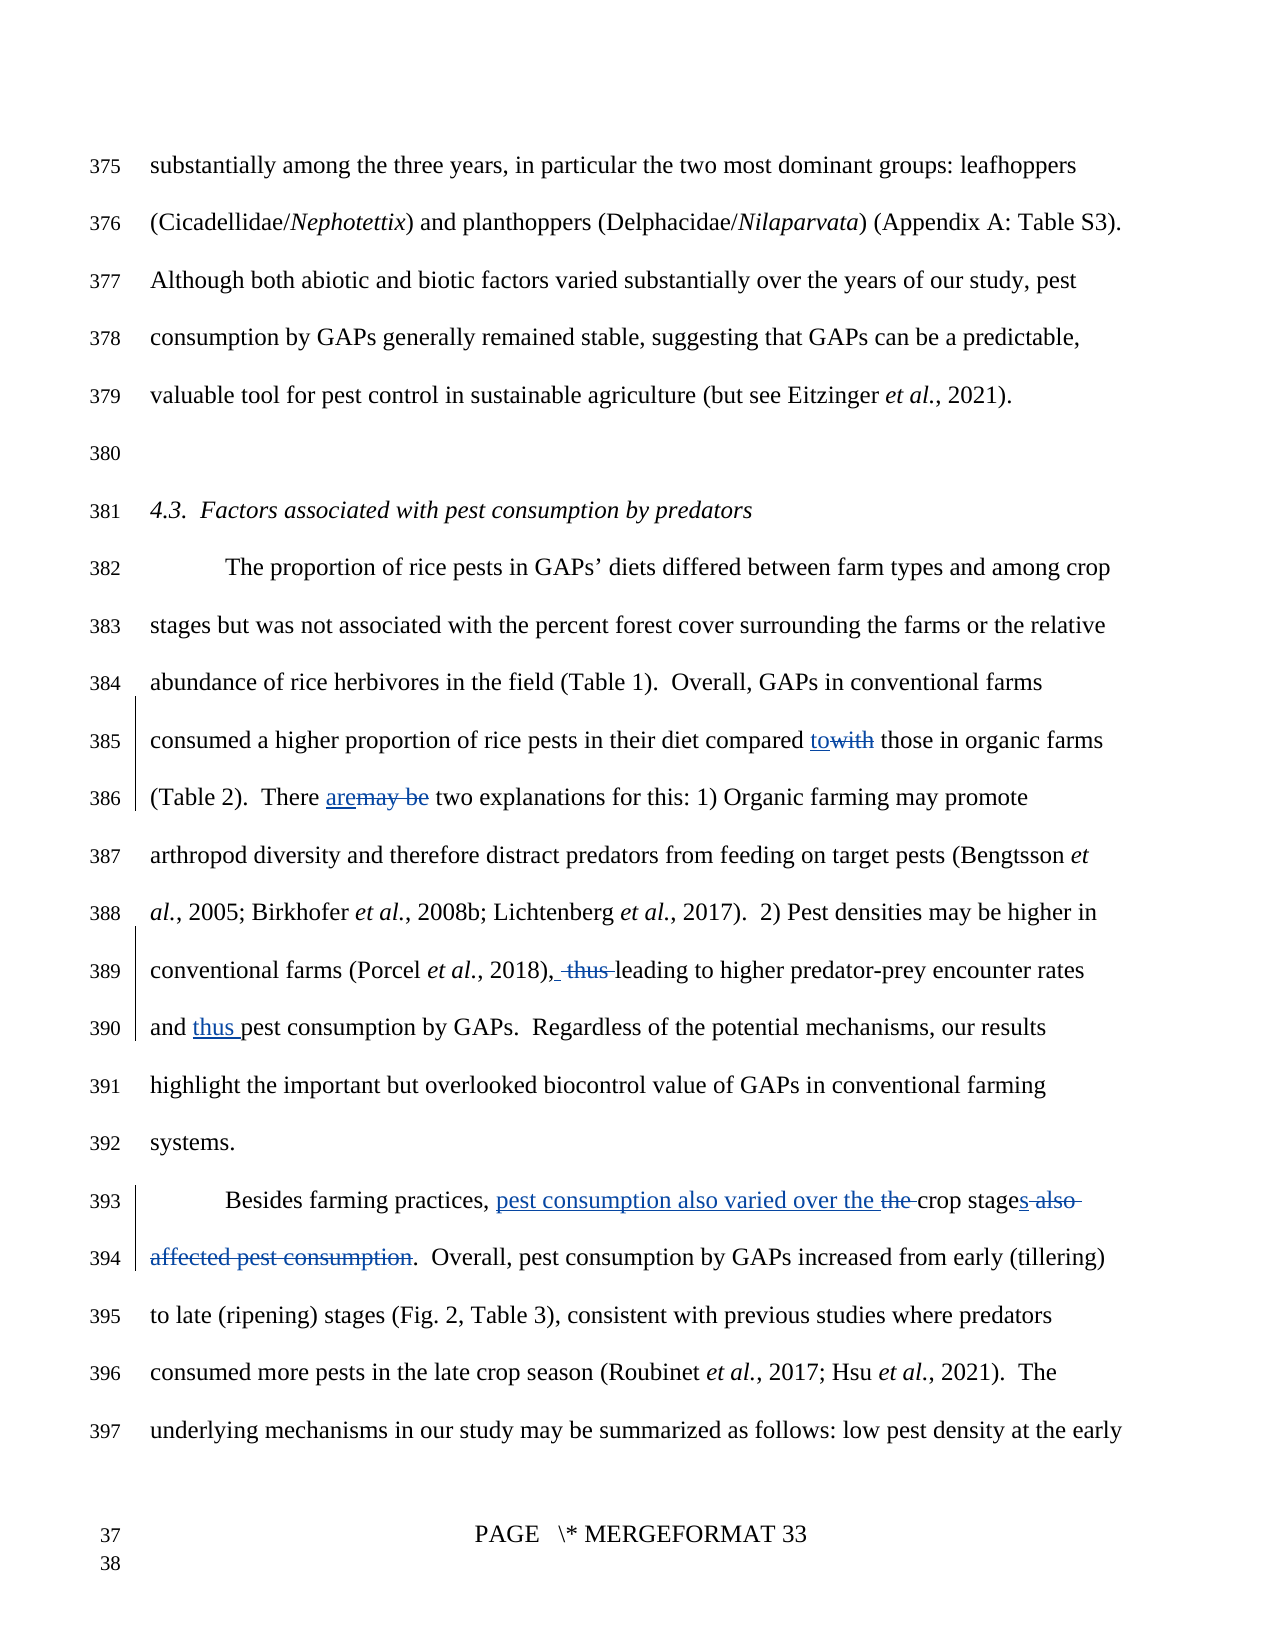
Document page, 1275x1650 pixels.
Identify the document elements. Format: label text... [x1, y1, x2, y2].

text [150, 150, 1125, 409]
text 4.3. Factors associated with pest consumption by predators [150, 495, 1125, 524]
text The proportion of rice pests in GAPs’ diets differed between farm types and among crop stages but was not associated with the percent forest cover surrounding the farms or the relative abundance of rice herbivores in the field (Table 1). Overall, GAPs in conventional farms consumed a higher proportion of rice pests in their diet compared those in organic farms (Table 2). There two explanations for this: 1) Organic farming may promote arthropod diversity and therefore distract predators from feeding on target pests (Bengtsson et al., 2005; Birkhofer et al., 2008b; Lichtenberg et al., 2017). 2) Pest densities may be higher in conventional farms (Porcel et al., 2018),leading to higher predator-prey encounter rates and pest consumption by GAPs. Regardless of the potential mechanisms, our results highlight the important but overlooked biocontrol value of GAPs in conventional farming systems. [150, 552, 1125, 1156]
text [150, 1185, 1125, 1444]
